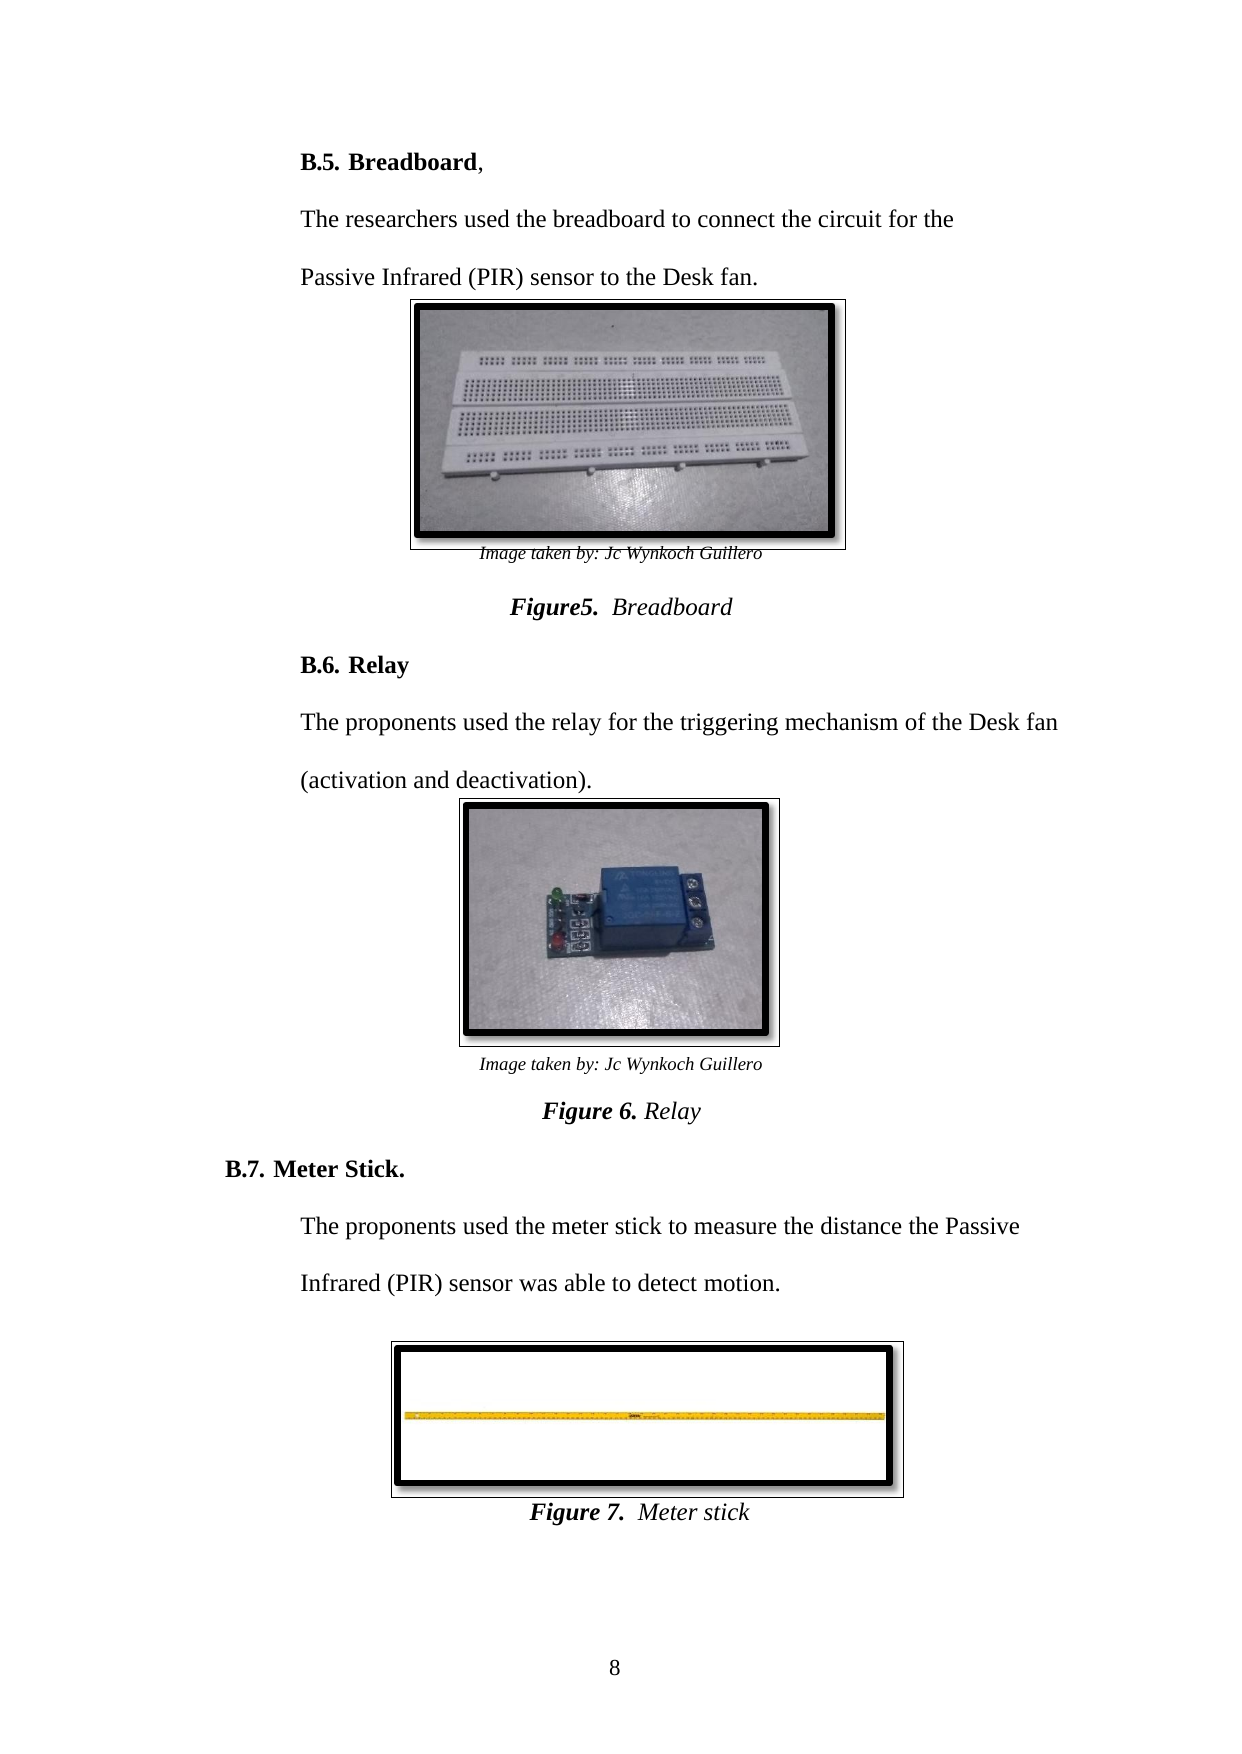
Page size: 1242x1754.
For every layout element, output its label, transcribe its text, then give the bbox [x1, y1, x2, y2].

text Figure 7. Meter stick [477, 1338, 802, 1526]
picture [411, 300, 845, 549]
text The proponents used the meter stick to measure the distance the Passive Infrared (PIR) sensor was able to detect motion. [300, 1211, 1090, 1297]
picture [392, 1342, 477, 1497]
text Figure5. Breadboard [453, 592, 788, 621]
subtitle Relay [300, 651, 1196, 679]
subtitle Meter Stick. [225, 1154, 1196, 1183]
picture [460, 799, 779, 1046]
picture [802, 1352, 886, 1480]
text Image taken by: Jc Wynkoch Guillero [453, 542, 788, 564]
picture [401, 1352, 477, 1480]
text Image taken by: Jc Wynkoch Guillero [453, 1053, 788, 1074]
text Figure 6. Relay [454, 1096, 788, 1125]
text The proponents used the relay for the triggering mechanism of the Desk fan (activation and deactivation). [300, 707, 1060, 794]
text The researchers used the breadboard to connect the circuit for the Passive Infrared (PIR) sensor to the Desk fan. [300, 204, 1029, 290]
picture [802, 1342, 903, 1497]
subtitle Breadboard, [300, 147, 1196, 175]
